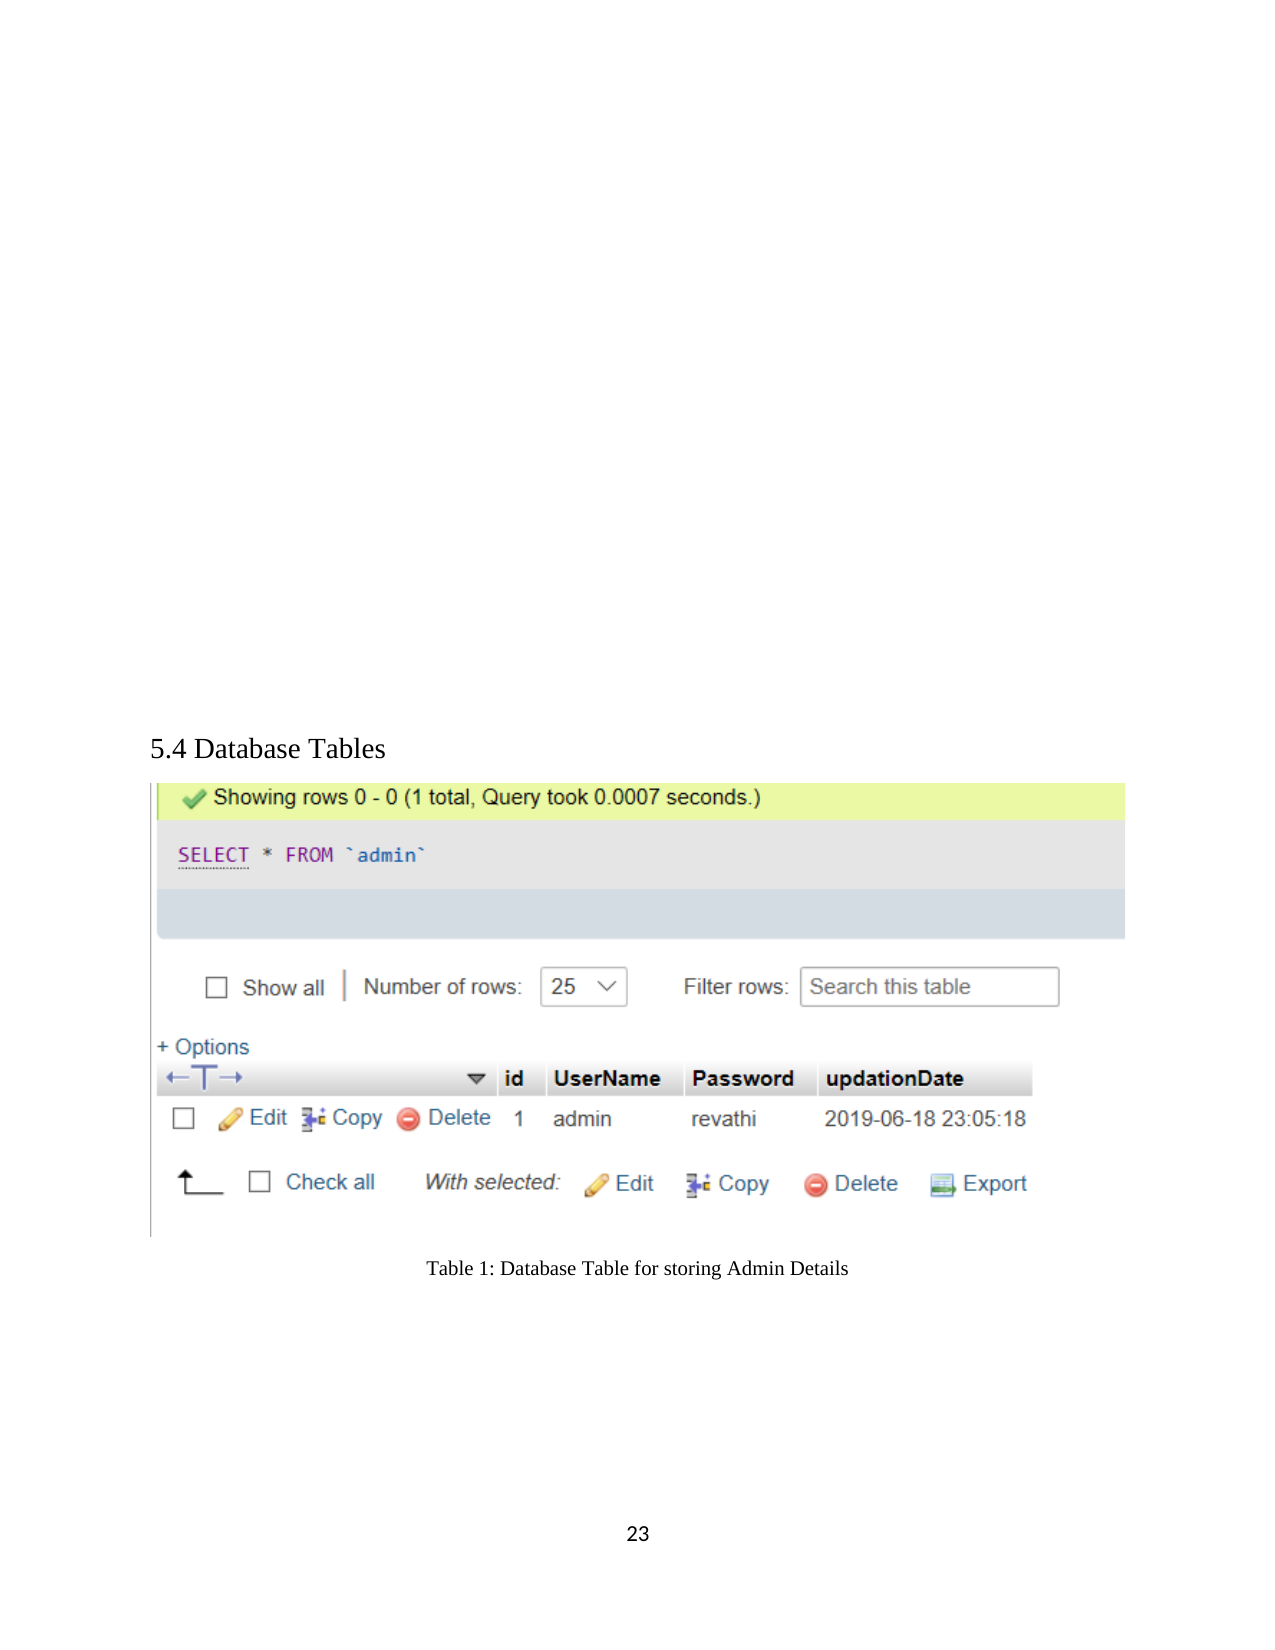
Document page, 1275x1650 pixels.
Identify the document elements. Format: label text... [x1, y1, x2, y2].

picture [150, 783, 1125, 1237]
text Table 1: Database Table for storing Admin Details [150, 1256, 1125, 1280]
text 5.4 Database Tables [150, 731, 1125, 764]
